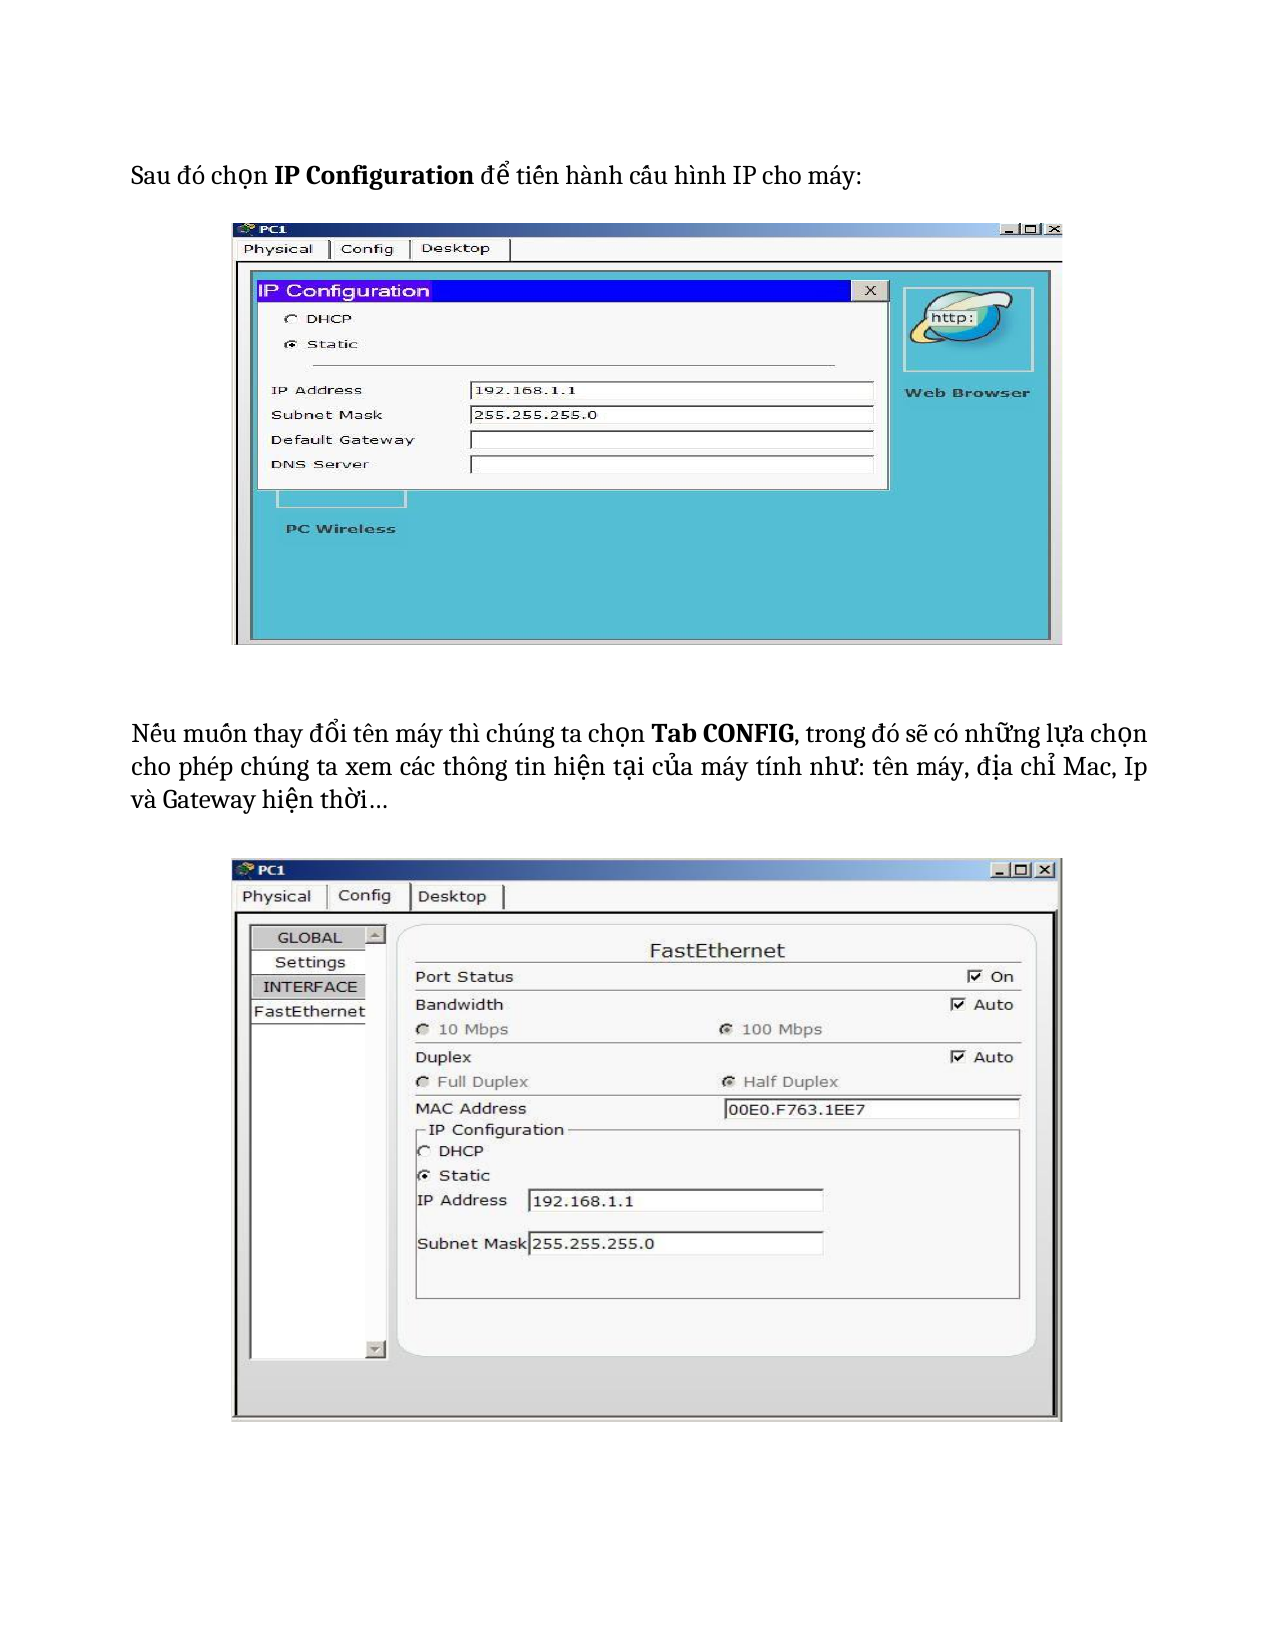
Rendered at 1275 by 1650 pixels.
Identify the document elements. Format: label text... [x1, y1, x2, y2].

text Sau đó chọn IP Configuration để tiến hành cấu hình IP cho máy: [131, 160, 1148, 191]
text Nếu muốn thay đổi tên máy thì chúng ta chọn Tab CONFIG, trong đó sẽ có những lựa chọn cho phép chúng ta xem các thông tin hiện tại của máy tính như: tên máy, địa chỉ Mac, Ip và Gateway hiện thời… [131, 718, 1148, 816]
picture [231, 223, 1063, 645]
picture [231, 858, 1063, 1422]
